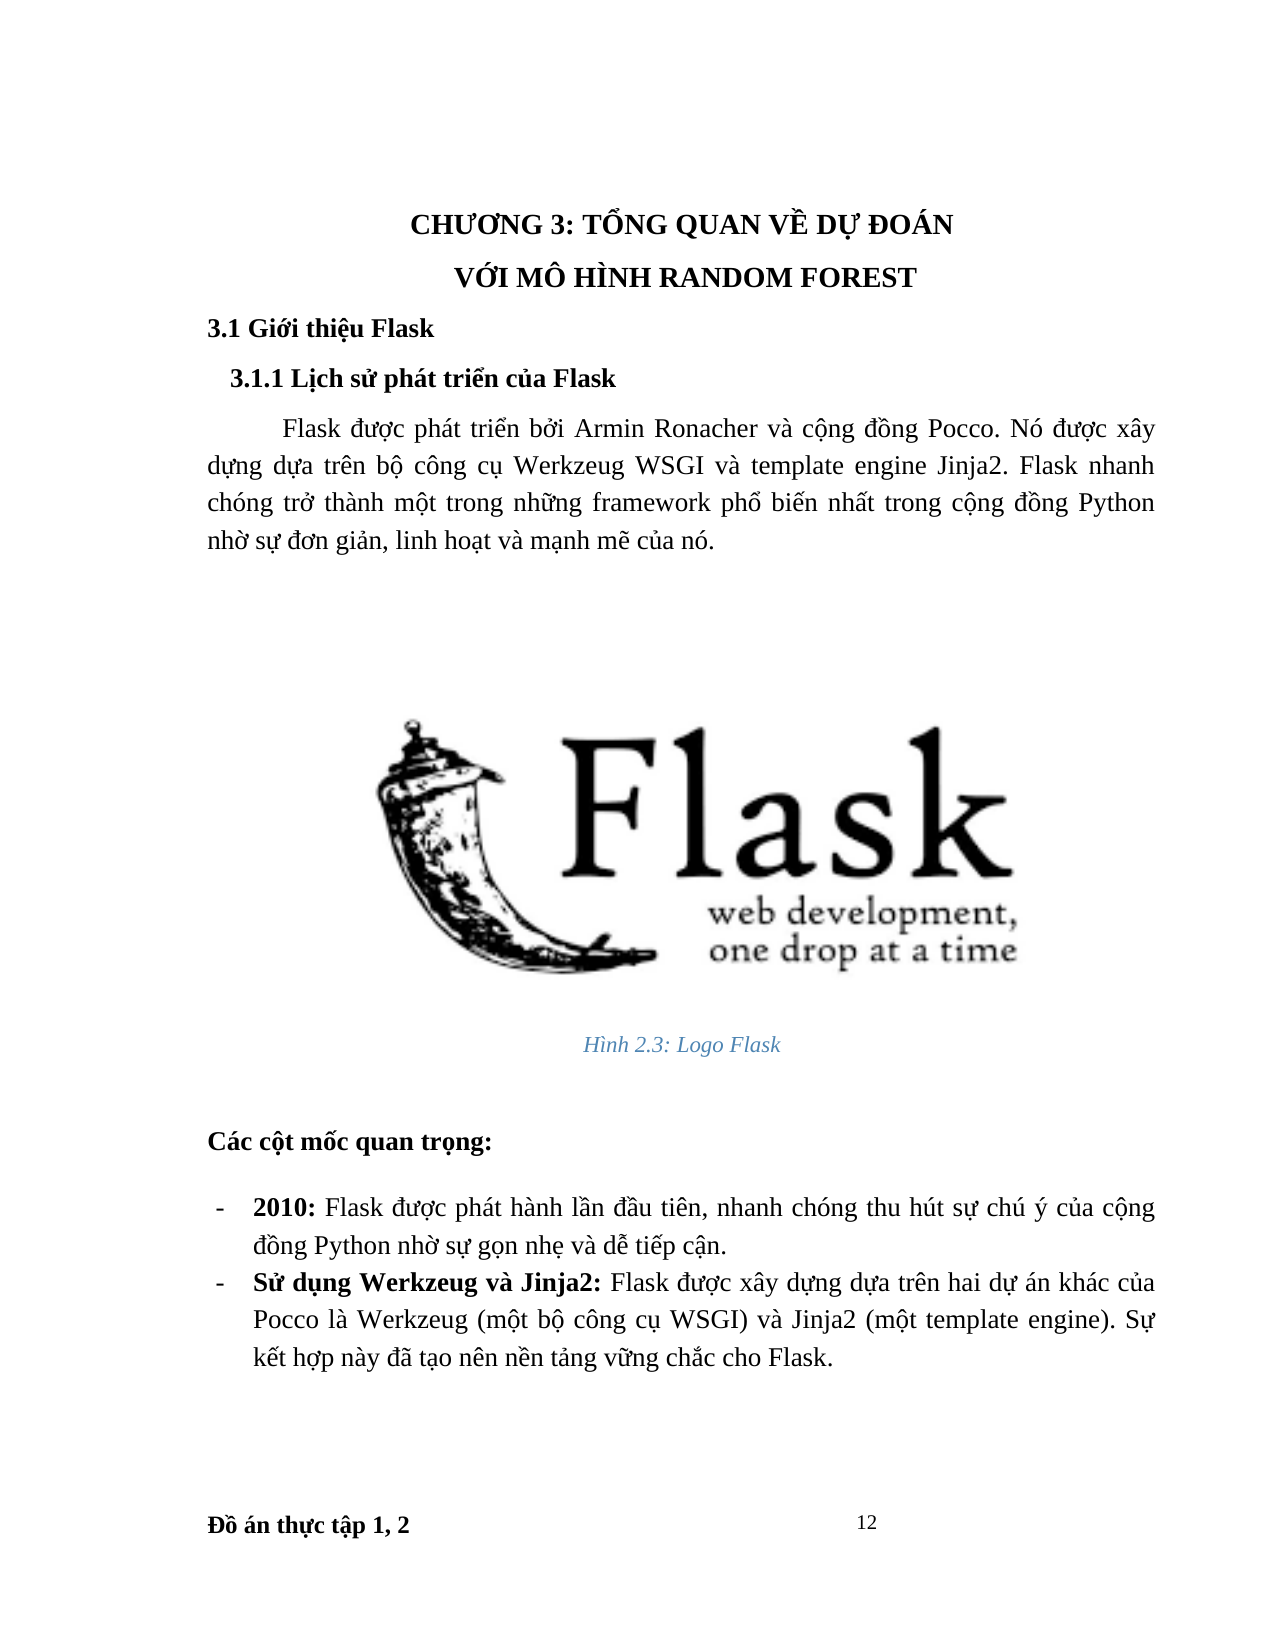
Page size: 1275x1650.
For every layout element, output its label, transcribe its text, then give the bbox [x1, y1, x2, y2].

text Flask được phát triển bởi Armin Ronacher và cộng đồng Pocco. Nó được xây dựng dựa trên bộ công cụ Werkzeug WSGI và template engine Jinja2. Flask nhanh chóng trở thành một trong những framework phổ biến nhất trong cộng đồng Python nhờ sự đơn giản, linh hoạt và mạnh mẽ của nó. [207, 412, 1156, 555]
picture [291, 573, 1072, 1014]
text CHƯƠNG 3: TỔNG QUAN VỀ DỰ ĐOÁN [207, 207, 1156, 241]
list Sử dụng Werkzeug và Jinja2: Flask được xây dựng dựa trên hai dự án khác của Pocco là Werkzeug (một bộ công cụ WSGI) và Jinja2 (một template engine). Sự kết hợp này đã tạo nên nền tảng vững chắc cho Flask. [215, 1266, 1156, 1372]
text Hình 2.3: Logo Flask [207, 1031, 1156, 1057]
text Các cột mốc quan trọng: [207, 1125, 1156, 1156]
list 2010: Flask được phát hành lần đầu tiên, nhanh chóng thu hút sự chú ý của cộng đồng Python nhờ sự gọn nhẹ và dễ tiếp cận. [215, 1191, 1156, 1260]
text 3.1.1 Lịch sử phát triển của Flask [207, 362, 1156, 393]
text VỚI MÔ HÌNH RANDOM FOREST [207, 260, 1156, 293]
text 3.1 Giới thiệu Flask [207, 312, 1156, 343]
